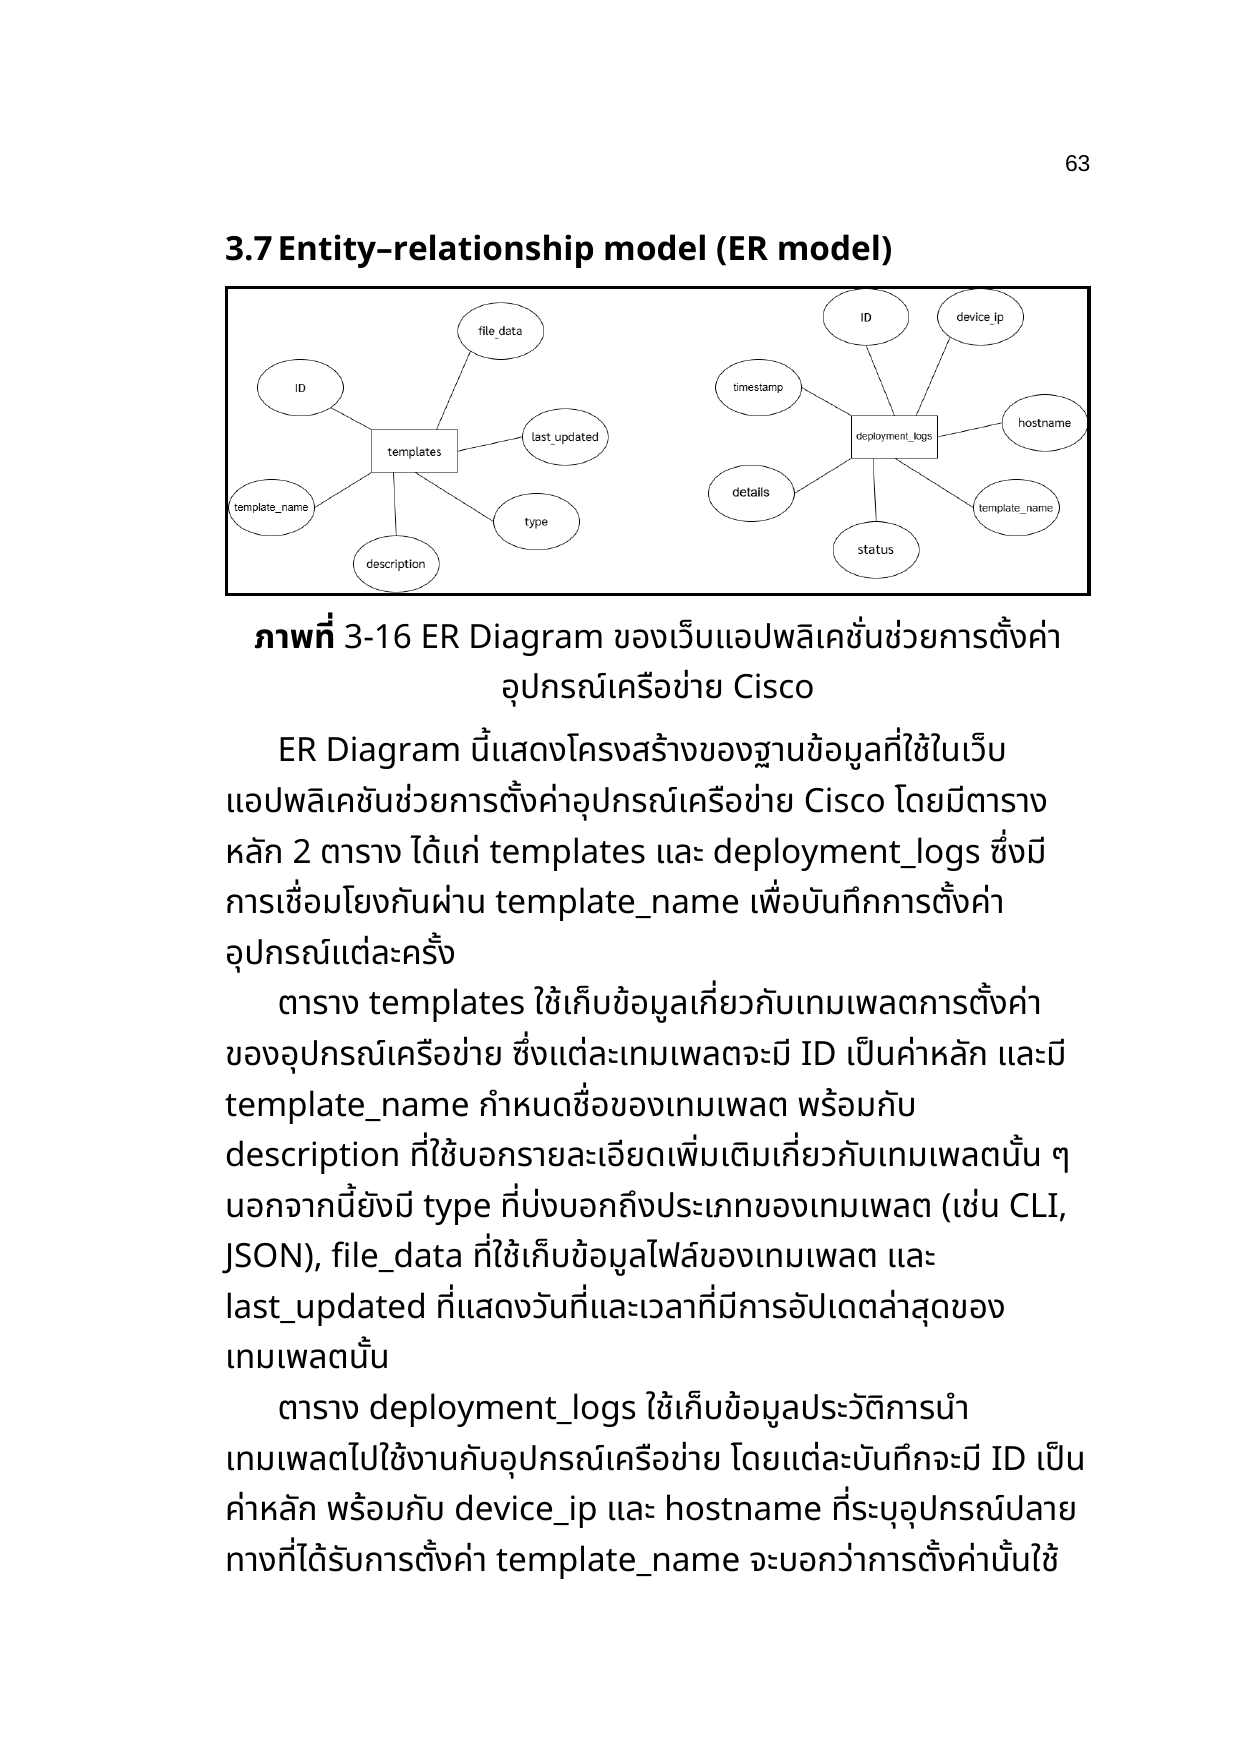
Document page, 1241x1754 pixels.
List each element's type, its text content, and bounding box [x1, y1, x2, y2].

subtitle Entity–relationship model (ER model) [225, 225, 1090, 270]
text ER Diagram นี้แสดงโครงสร้างของฐานข้อมูลที่ใช้ในเว็บแอปพลิเคชันช่วยการตั้งค่าอุปกรณ์เครือข่าย Cisco โดยมีตารางหลัก 2 ตาราง ได้แก่ templates และ deployment_logs ซึ่งมีการเชื่อมโยงกันผ่าน template_name เพื่อบันทึกการตั้งค่าอุปกรณ์แต่ละครั้ง [225, 726, 1090, 979]
picture [228, 289, 1087, 593]
text ตาราง templates ใช้เก็บข้อมูลเกี่ยวกับเทมเพลตการตั้งค่าของอุปกรณ์เครือข่าย ซึ่งแต่ละเทมเพลตจะมี ID เป็นค่าหลัก และมี template_name กำหนดชื่อของเทมเพลต พร้อมกับ description ที่ใช้บอกรายละเอียดเพิ่มเติมเกี่ยวกับเทมเพลตนั้น ๆ นอกจากนี้ยังมี type ที่บ่งบอกถึงประเภทของเทมเพลต (เช่น CLI, JSON), file_data ที่ใช้เก็บข้อมูลไฟล์ของเทมเพลต และ last_updated ที่แสดงวันที่และเวลาที่มีการอัปเดตล่าสุดของเทมเพลตนั้น [225, 979, 1090, 1384]
text ภาพที่ 3-16 ER Diagram ของเว็บแอปพลิเคชั่นช่วยการตั้งค่าอุปกรณ์เครือข่าย Cisco [225, 612, 1090, 714]
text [225, 1384, 1090, 1586]
